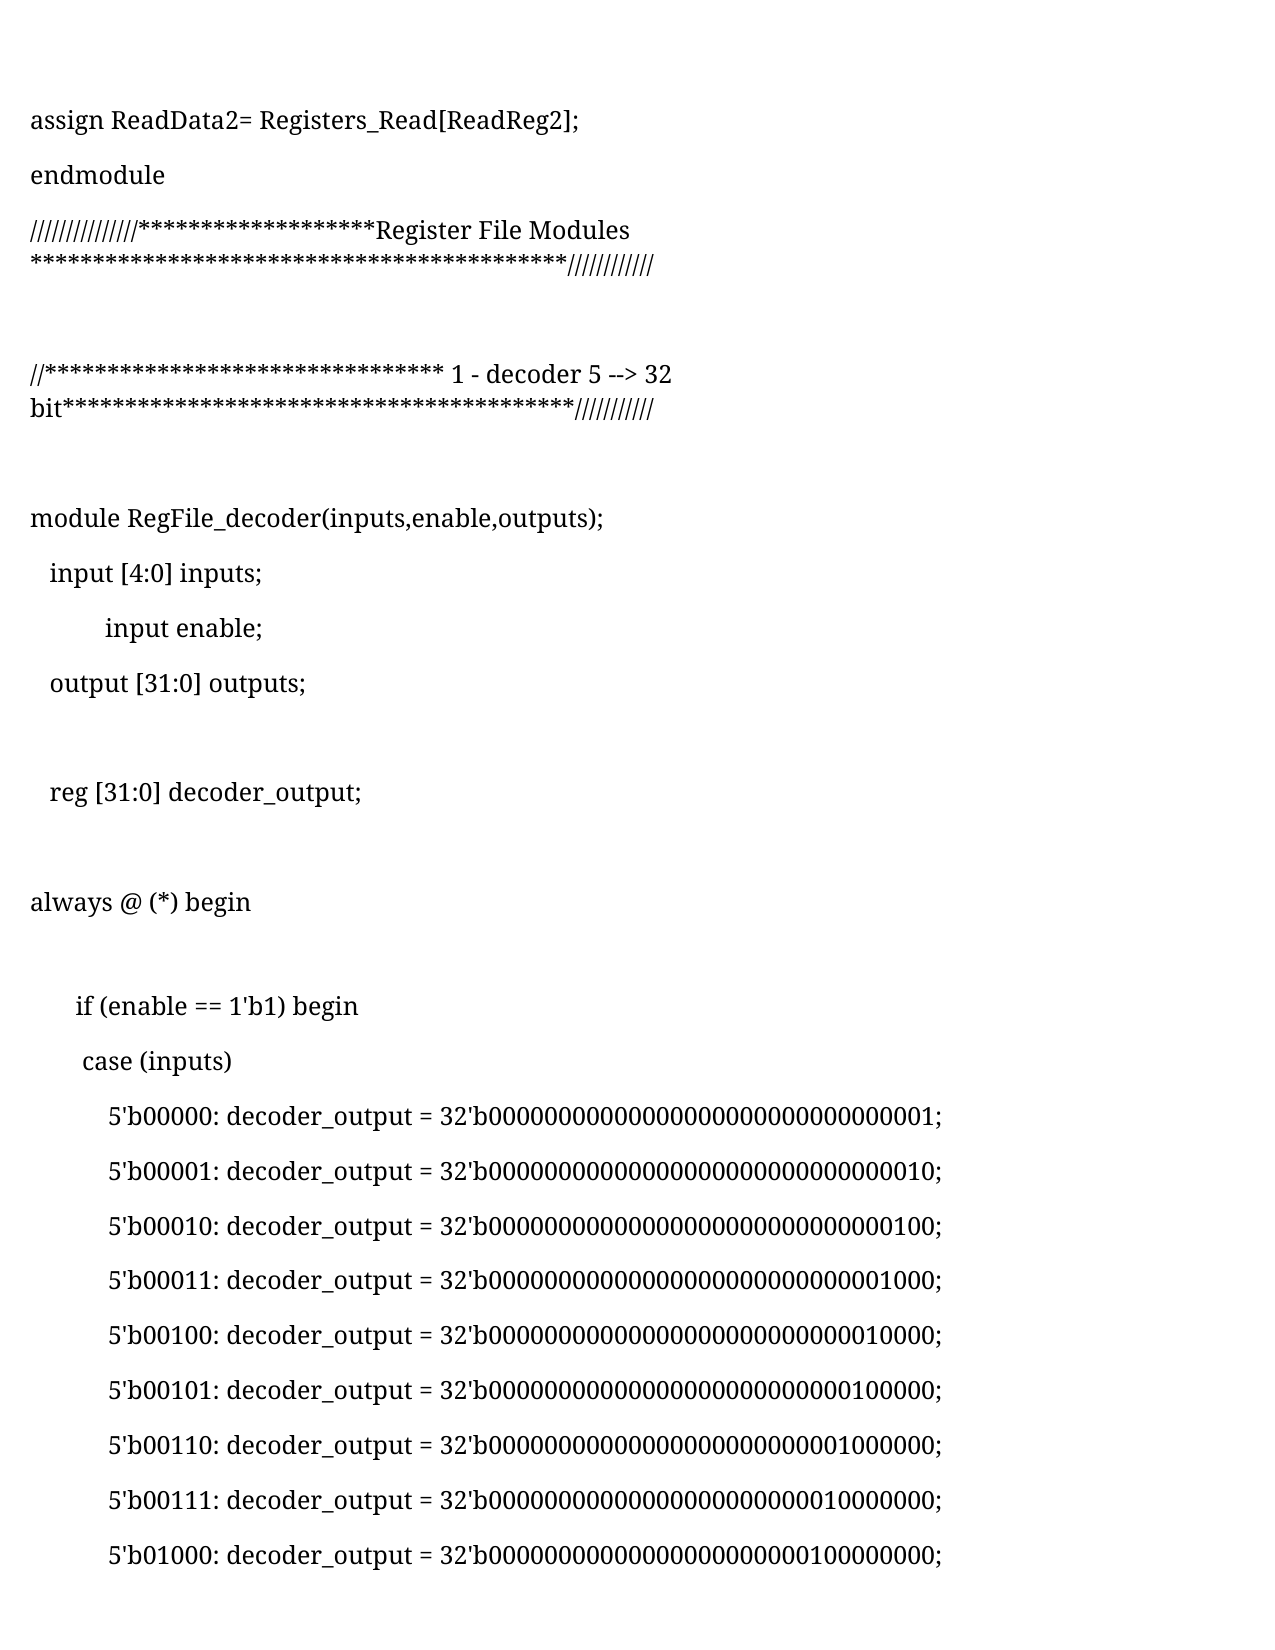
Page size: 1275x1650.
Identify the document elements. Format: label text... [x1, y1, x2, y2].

text 5'b00000: decoder_output = 32'b00000000000000000000000000000001; [30, 1098, 1245, 1132]
text reg [31:0] decoder_output; [30, 775, 1245, 809]
text output [31:0] outputs; [30, 665, 1245, 699]
text if (enable == 1'b1) begin [30, 988, 1245, 1023]
text always @ (*) begin [30, 885, 1245, 919]
text 5'b00011: decoder_output = 32'b00000000000000000000000000001000; [30, 1263, 1245, 1297]
text 5'b01000: decoder_output = 32'b00000000000000000000000100000000; [30, 1537, 1245, 1572]
text 5'b00100: decoder_output = 32'b00000000000000000000000000010000; [30, 1318, 1245, 1352]
text 5'b00110: decoder_output = 32'b00000000000000000000000001000000; [30, 1428, 1245, 1462]
text assign ReadData2= Registers_Read[ReadReg2]; [30, 103, 1245, 137]
text endmodule [30, 158, 1245, 192]
text 5'b00010: decoder_output = 32'b00000000000000000000000000000100; [30, 1208, 1245, 1242]
text input [4:0] inputs; [30, 555, 1245, 589]
text //******************************** 1 - decoder 5 --> 32 bit*****************************************/////////// [30, 357, 1245, 425]
text 5'b00001: decoder_output = 32'b00000000000000000000000000000010; [30, 1153, 1245, 1187]
text case (inputs) [30, 1043, 1245, 1077]
text 5'b00101: decoder_output = 32'b00000000000000000000000000100000; [30, 1373, 1245, 1407]
text 5'b00111: decoder_output = 32'b00000000000000000000000010000000; [30, 1483, 1245, 1517]
text input enable; [30, 610, 1245, 644]
text ///////////////*******************Register File Modules *******************************************//////////// [30, 213, 1245, 281]
text module RegFile_decoder(inputs,enable,outputs); [30, 501, 1245, 534]
